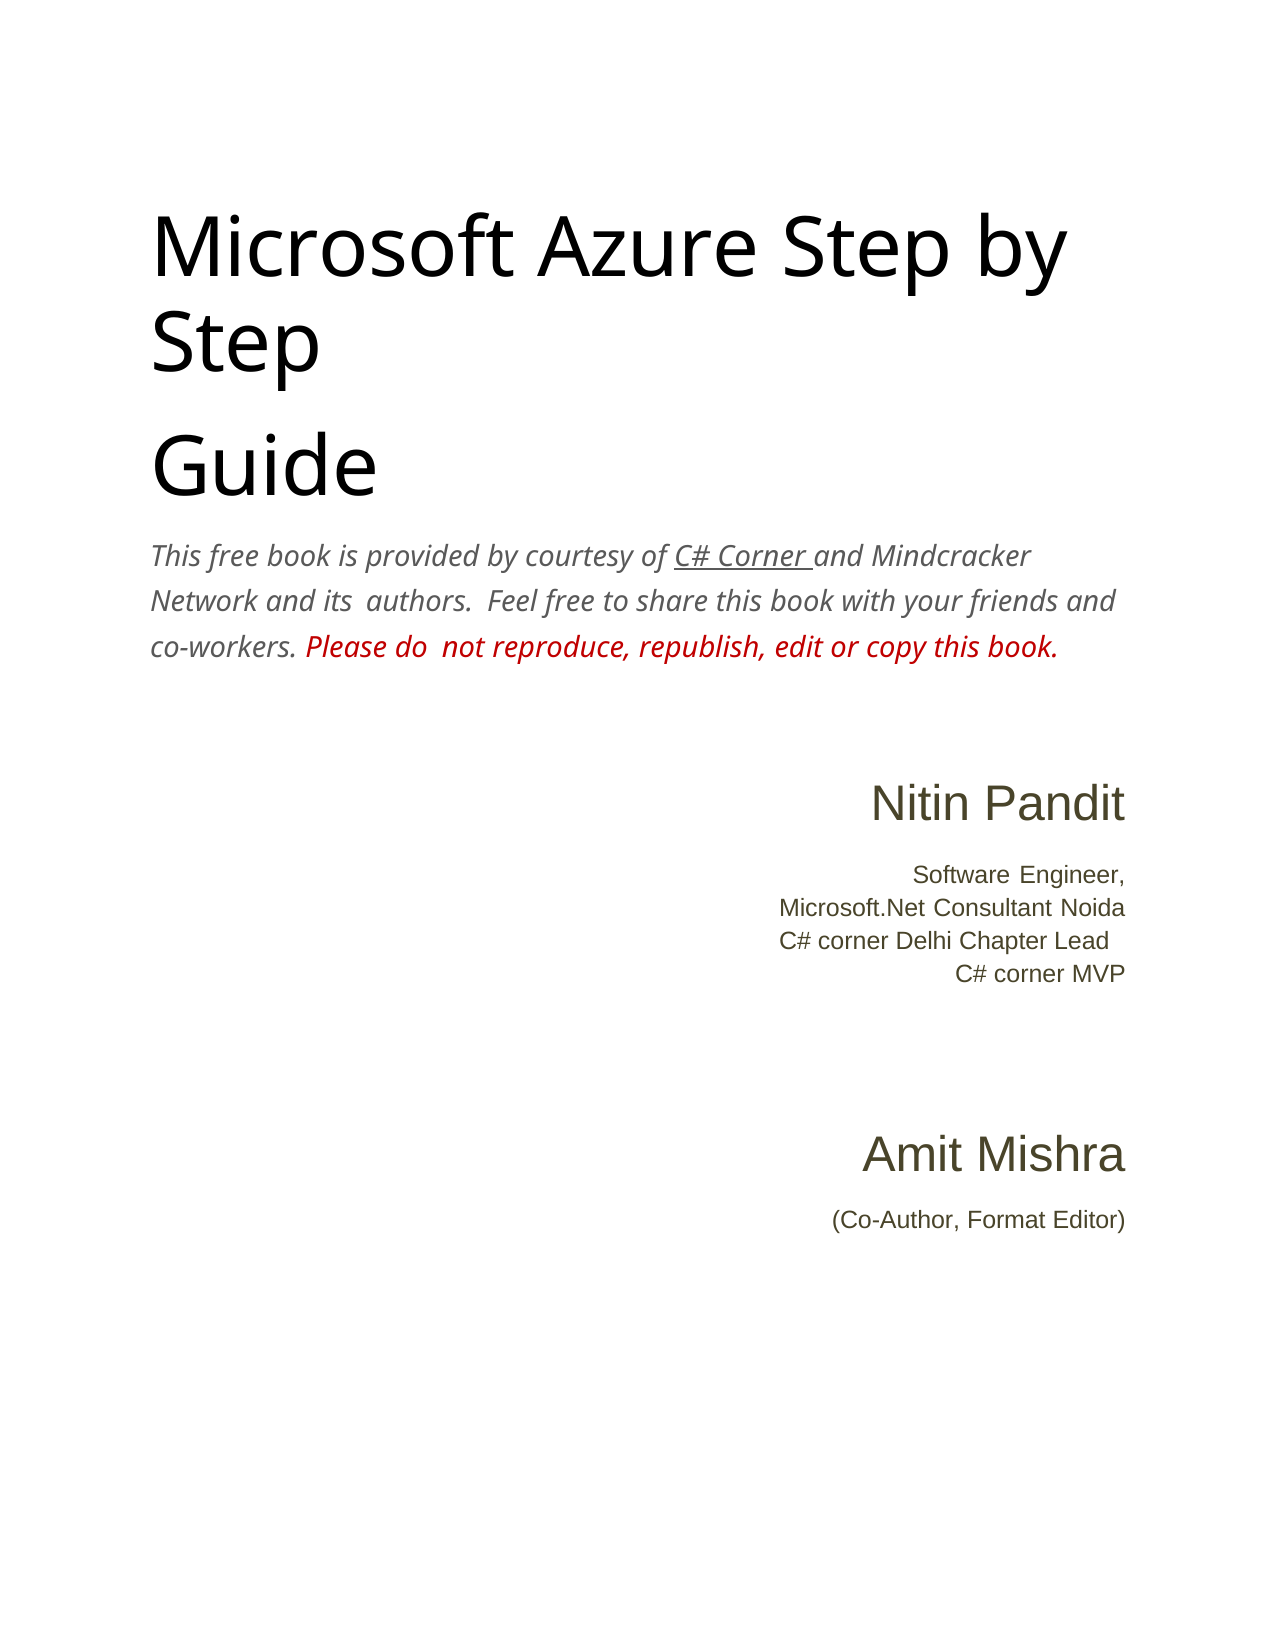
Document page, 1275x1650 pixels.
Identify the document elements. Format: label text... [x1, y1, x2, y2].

text C# corner MVP [139, 959, 1126, 988]
text Nitin Pandit [139, 773, 1125, 831]
text Software Engineer, Microsoft.Net Consultant Noida C# corner Delhi Chapter Lead [779, 860, 1125, 955]
text (Co-Author, Format Editor) [139, 1205, 1126, 1233]
text Amit Mishra [139, 1124, 1125, 1182]
text This free book is provided by courtesy of C# Corner and Mindcracker Network and its authors. Feel free to share this book with your friends and co-workers. Please do not reproduce, republish, edit or copy this book. [150, 535, 1128, 666]
text Microsoft Azure Step by Step [150, 200, 1139, 391]
text Guide [150, 406, 1139, 519]
